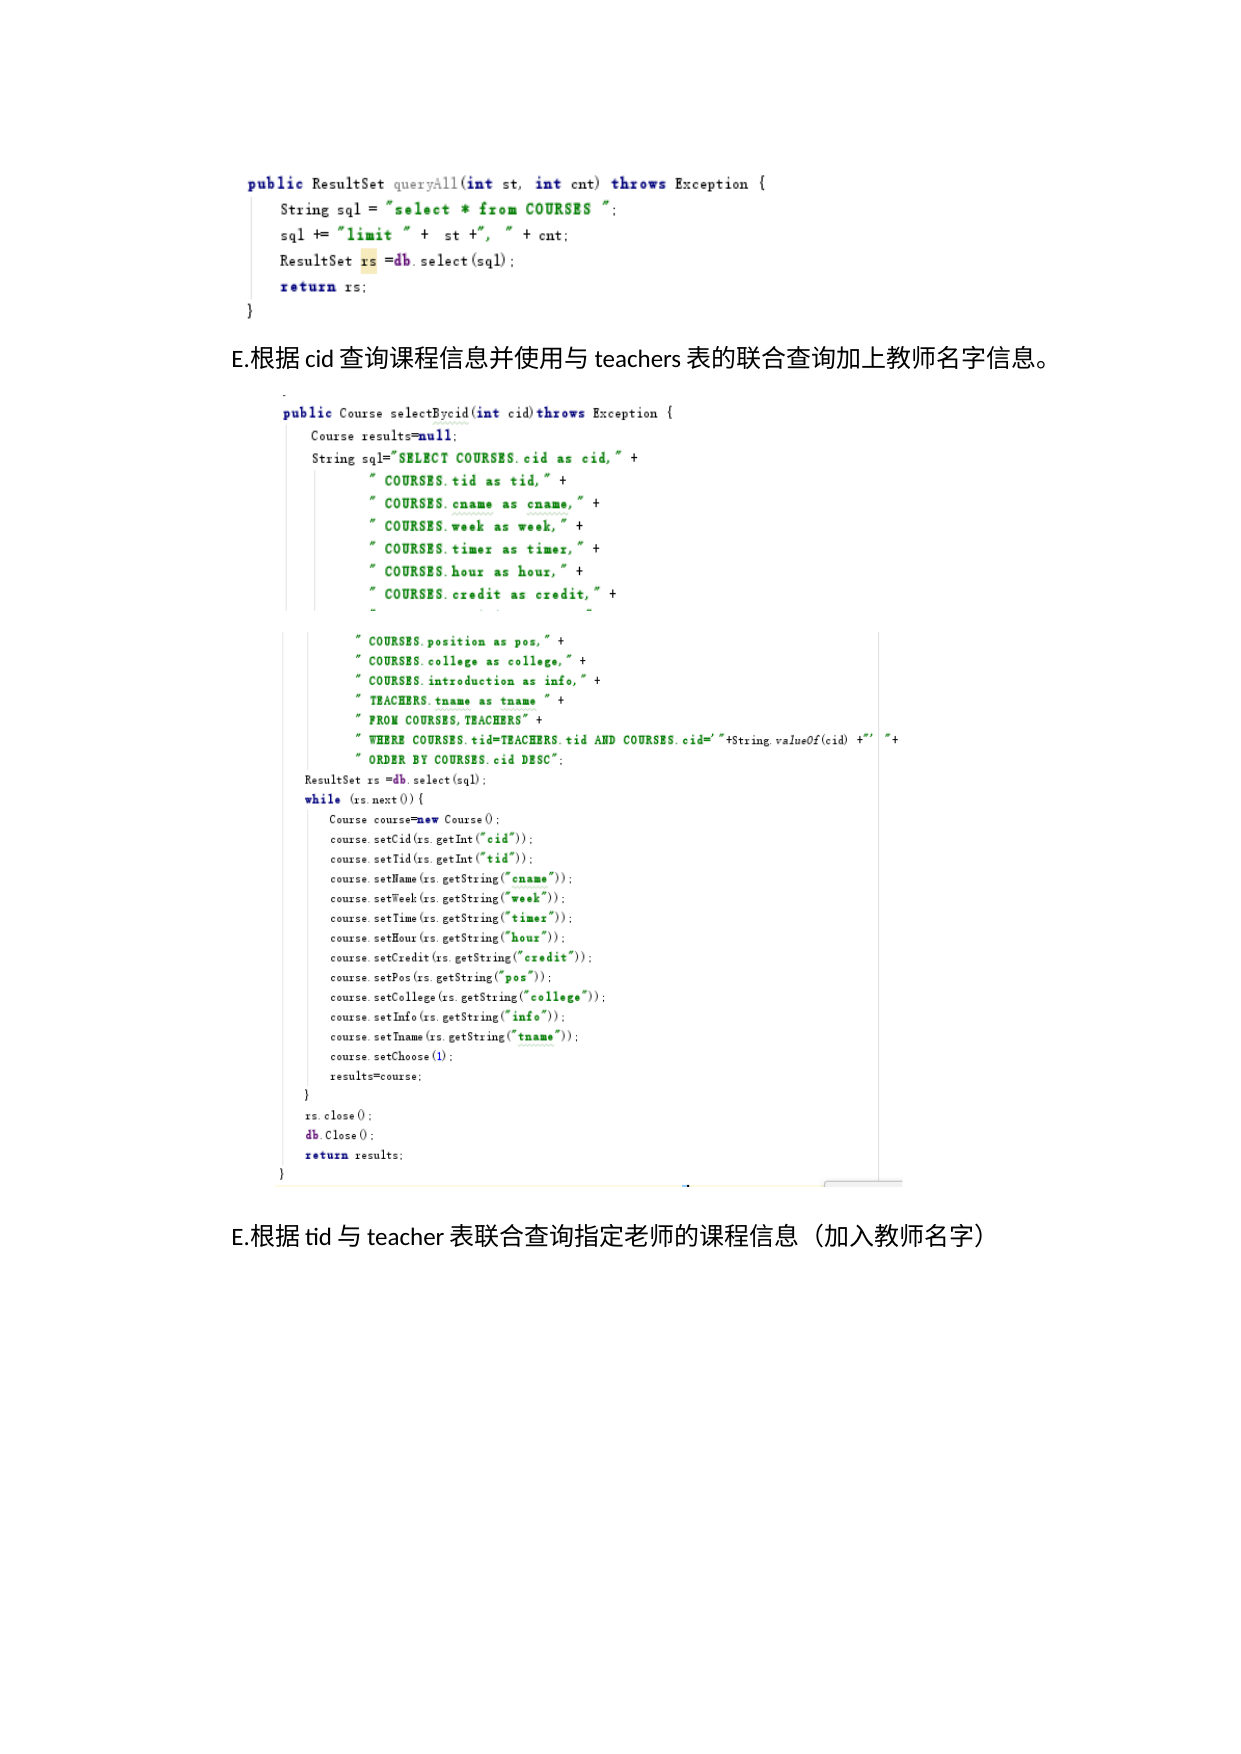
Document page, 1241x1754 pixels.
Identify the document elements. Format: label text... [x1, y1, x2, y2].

text E.根据cid查询课程信息并使用与teachers表的联合查询加上教师名字信息。 [187, 324, 1053, 389]
text E.根据tid与teacher表联合查询指定老师的课程信息（加入教师名字） [187, 1202, 1053, 1267]
picture [236, 166, 814, 320]
picture [275, 395, 712, 611]
picture [275, 632, 903, 1187]
